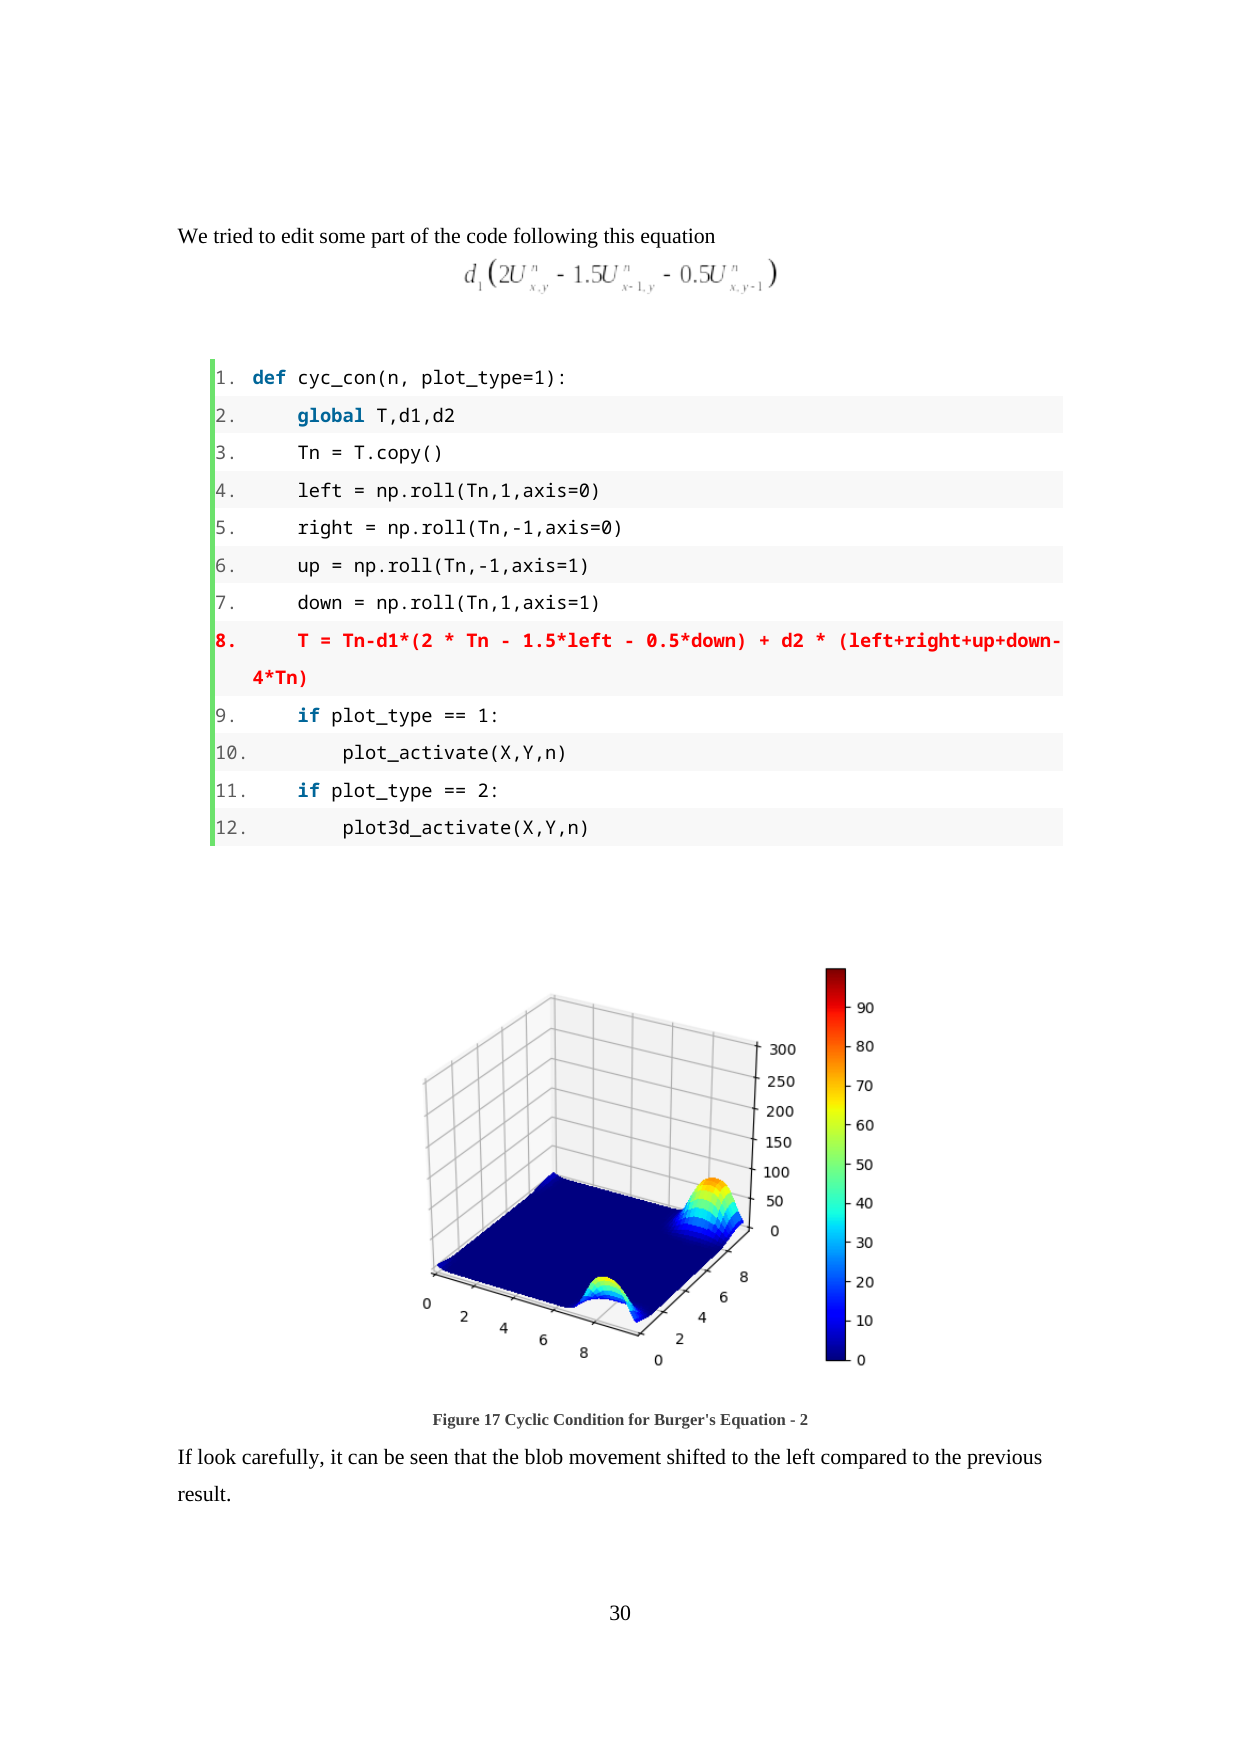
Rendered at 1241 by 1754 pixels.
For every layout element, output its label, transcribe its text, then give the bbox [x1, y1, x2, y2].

text We tried to edit some part of the code following this equation [177, 217, 1063, 254]
list plot_activate(X,Y,n) [215, 733, 1063, 771]
list up = np.roll(Tn,-1,axis=1) [215, 546, 1063, 583]
list plot3d_activate(X,Y,n) [215, 808, 1063, 846]
list T = Tn-d1*(2 * Tn - 1.5*left - 0.5*down) + d2 * (left+right+up+down-4*Tn) [215, 621, 1063, 696]
list def cyc_con(n, plot_type=1): [210, 358, 1063, 396]
list down = np.roll(Tn,1,axis=1) [215, 583, 1063, 621]
list Tn = T.copy() [215, 433, 1063, 471]
list left = np.roll(Tn,1,axis=0) [215, 471, 1063, 508]
list if plot_type == 1: [215, 696, 1063, 733]
list right = np.roll(Tn,-1,axis=0) [215, 508, 1063, 546]
picture [309, 912, 931, 1399]
list if plot_type == 2: [215, 771, 1063, 808]
text If look carefully, it can be seen that the blob movement shifted to the left compared to the previous result. [177, 1438, 1063, 1513]
list global T,d1,d2 [215, 396, 1063, 433]
